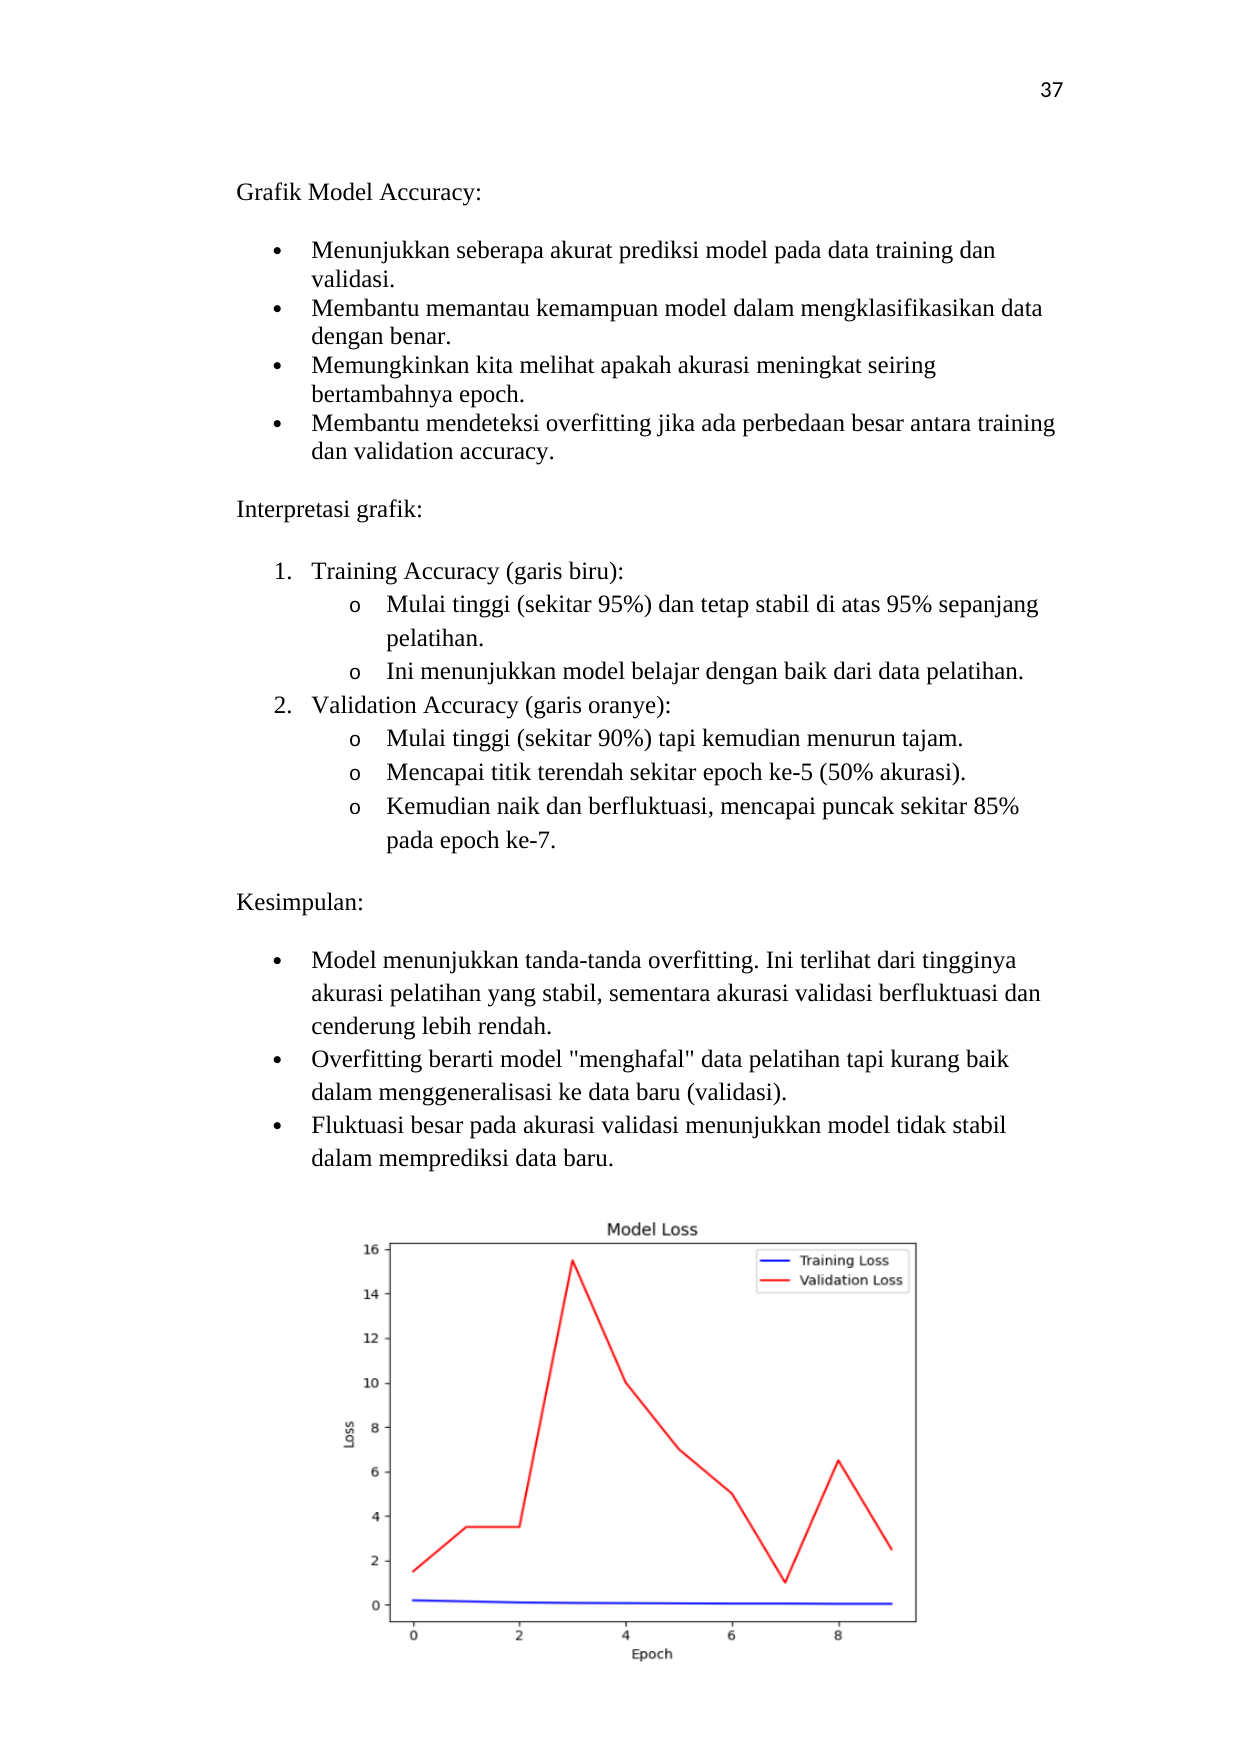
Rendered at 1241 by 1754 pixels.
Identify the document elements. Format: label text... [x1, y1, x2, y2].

list Validation Accuracy (garis oranye): [274, 690, 1063, 719]
list Model menunjukkan tanda-tanda overfitting. Ini terlihat dari tingginya akurasi pelatihan yang stabil, sementara akurasi validasi berfluktuasi dan cenderung lebih rendah. [274, 945, 1063, 1040]
list Mulai tinggi (sekitar 95%) dan tetap stabil di atas 95% sepanjang pelatihan. [349, 589, 1063, 652]
text Interpretasi grafik: [236, 494, 1063, 523]
list Membantu mendeteksi overfitting jika ada perbedaan besar antara training dan validation accuracy. [274, 408, 1063, 465]
text Grafik Model Accuracy: [236, 177, 1063, 206]
list Overfitting berarti model "menghafal" data pelatihan tapi kurang baik dalam menggeneralisasi ke data baru (validasi). [274, 1044, 1063, 1106]
list Mulai tinggi (sekitar 90%) tapi kemudian menurun tajam. [349, 723, 1063, 753]
list Kemudian naik dan berfluktuasi, mencapai puncak sekitar 85% pada epoch ke-7. [349, 791, 1063, 854]
list Training Accuracy (garis biru): [274, 556, 1063, 585]
list Membantu memantau kemampuan model dalam mengklasifikasikan data dengan benar. [274, 293, 1063, 350]
list Memungkinkan kita melihat apakah akurasi meningkat seiring bertambahnya epoch. [274, 350, 1063, 408]
list Fluktuasi besar pada akurasi validasi menunjukkan model tidak stabil dalam memprediksi data baru. [274, 1110, 1063, 1172]
list Ini menunjukkan model belajar dengan baik dari data pelatihan. [349, 656, 1063, 686]
list Menunjukkan seberapa akurat prediksi model pada data training dan validasi. [274, 235, 1063, 293]
text Kesimpulan: [236, 887, 1063, 916]
list Mencapai titik terendah sekitar epoch ke-5 (50% akurasi). [349, 757, 1063, 787]
